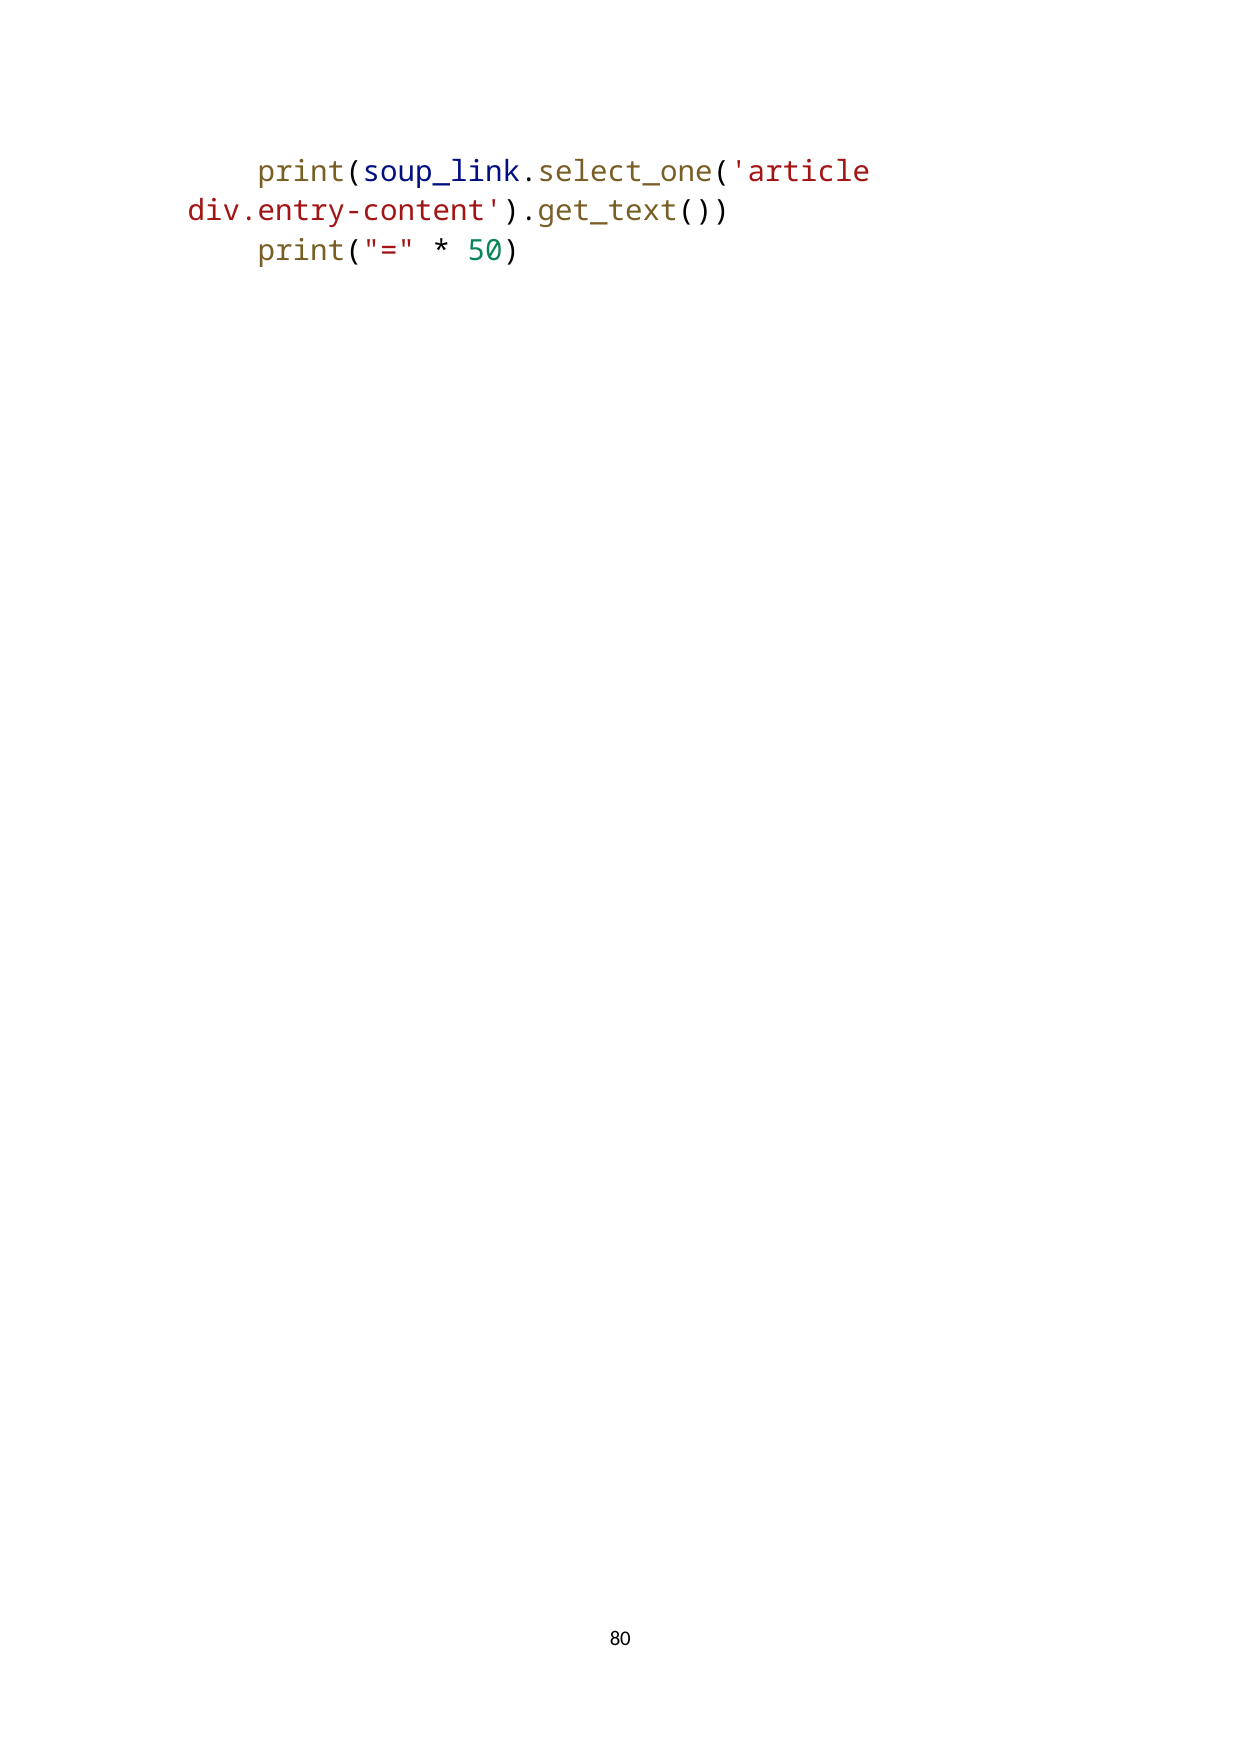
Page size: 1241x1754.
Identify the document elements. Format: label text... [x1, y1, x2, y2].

text print(soup_link.select_one('article div.entry-content').get_text()) [187, 150, 1053, 229]
text print("=" * 50) [187, 229, 1053, 269]
